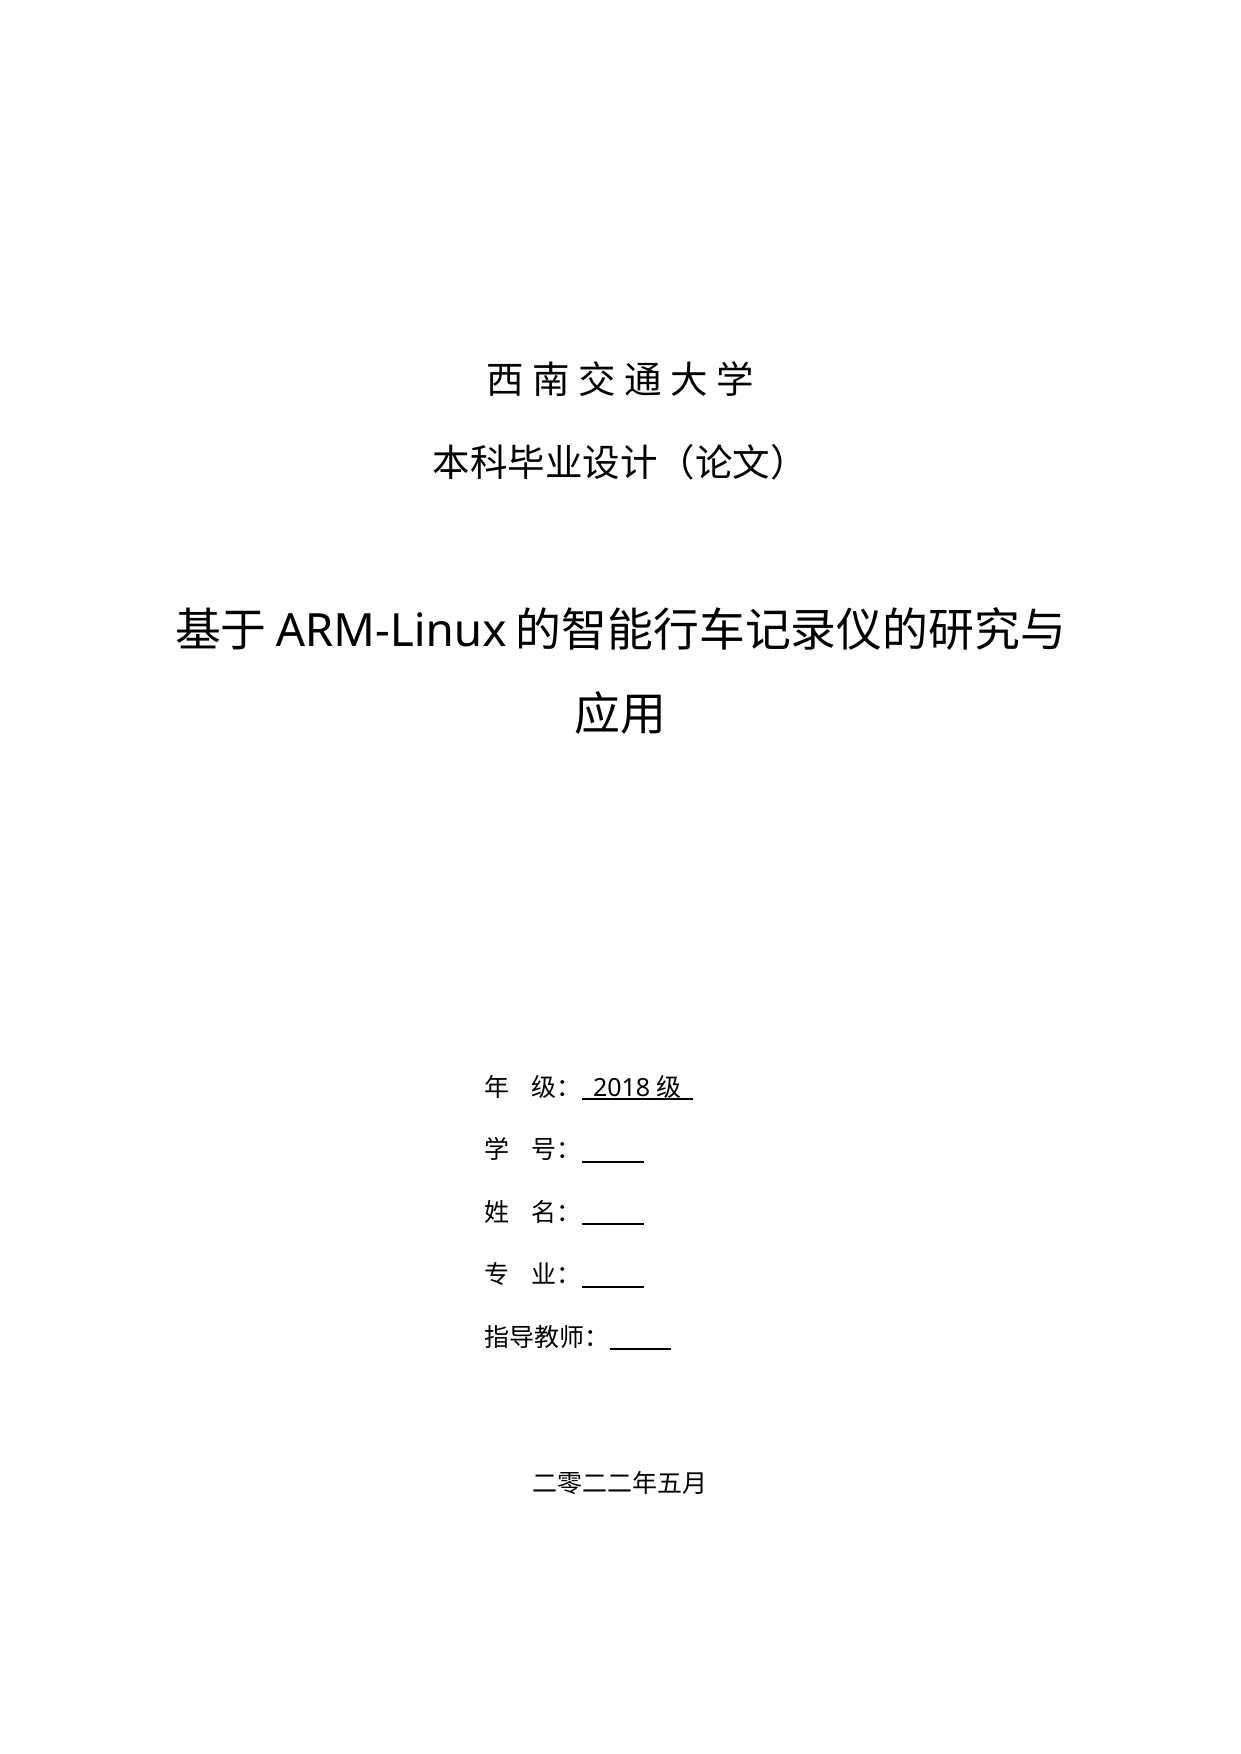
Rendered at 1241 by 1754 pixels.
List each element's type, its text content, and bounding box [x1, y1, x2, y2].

text 指导教师： [484, 1314, 1081, 1356]
text 专 业： [484, 1252, 1081, 1294]
text 西 南 交 通 大 学 [159, 335, 1081, 419]
text 姓 名： [484, 1189, 1081, 1231]
text 学 号： [484, 1127, 1081, 1169]
text 基于ARM-Linux的智能行车记录仪的研究与应用 [159, 585, 1081, 752]
text 本科毕业设计（论文） [159, 419, 1081, 502]
text 年 级： 2018 级 [484, 1064, 1081, 1106]
text 二零二二年五月 [159, 1460, 1081, 1502]
